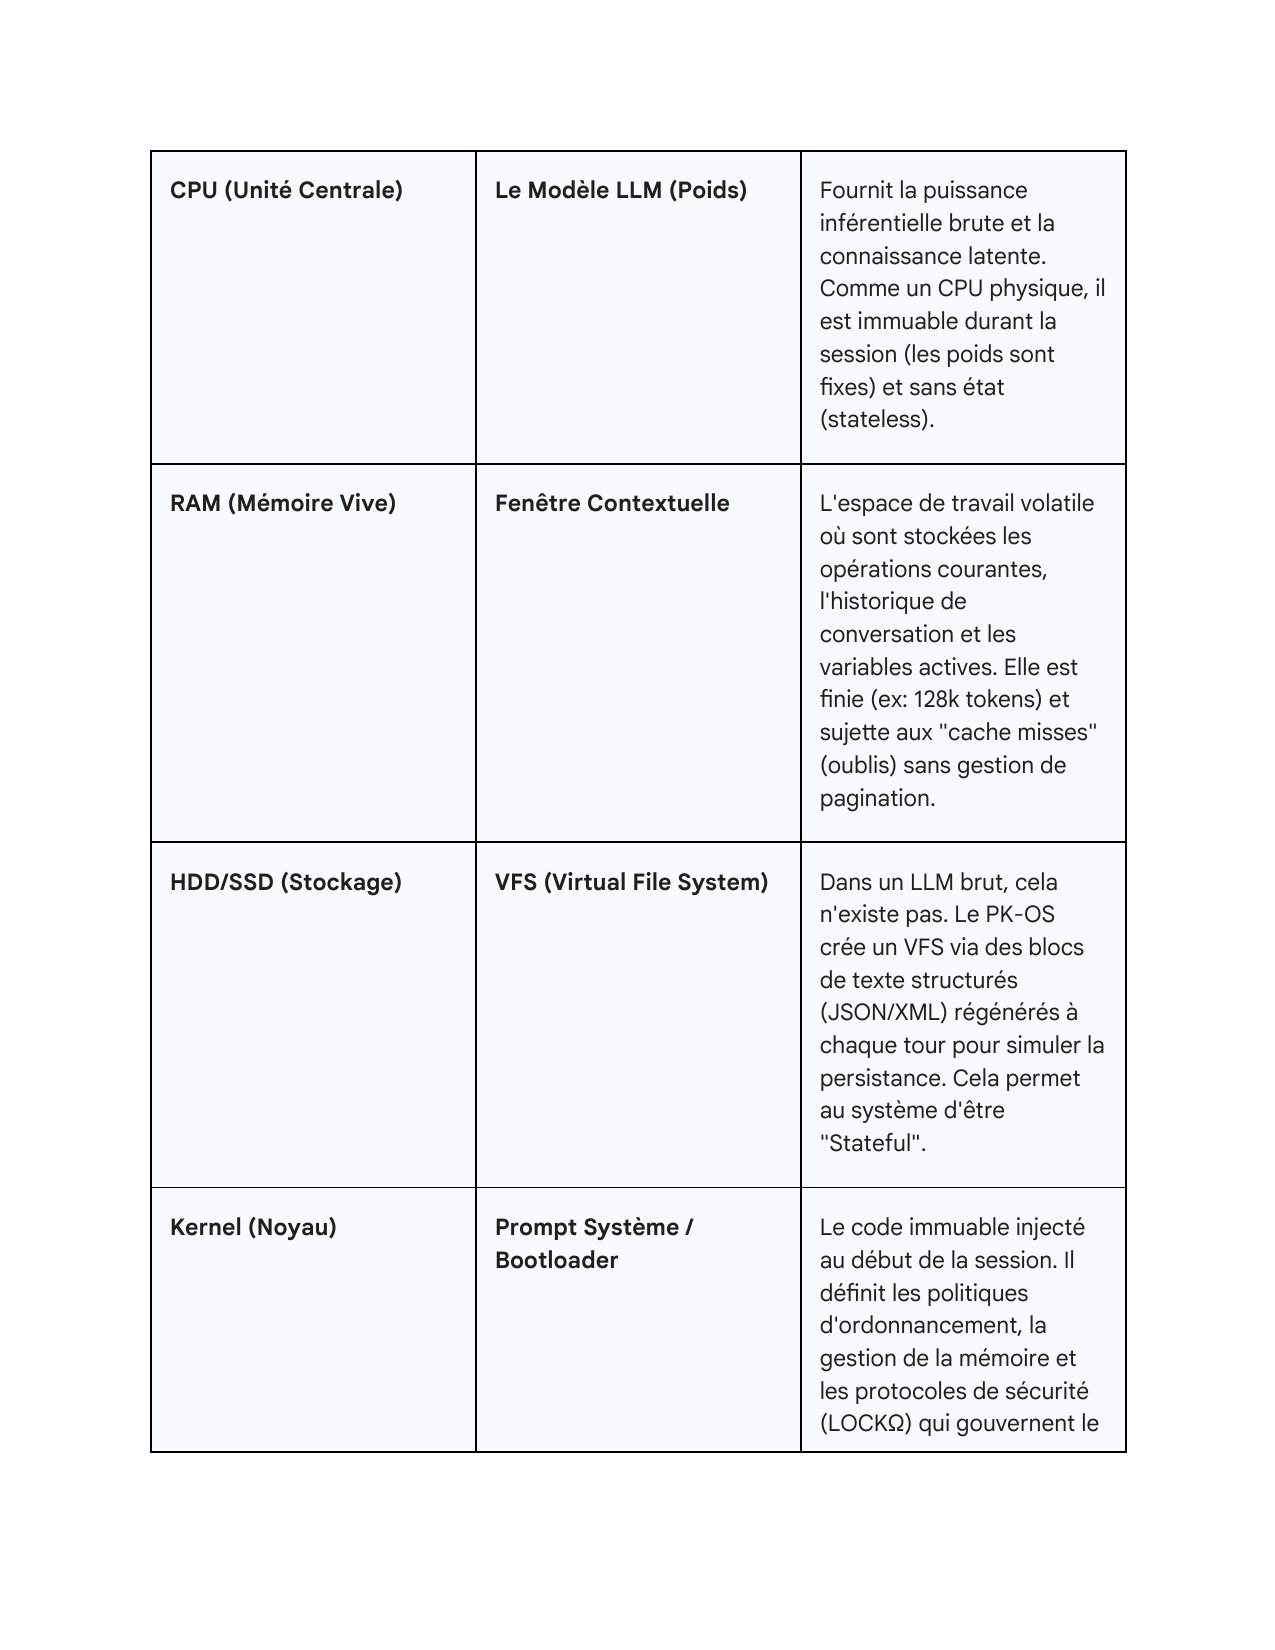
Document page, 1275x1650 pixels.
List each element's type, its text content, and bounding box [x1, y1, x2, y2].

table_cell Fenêtre Contextuelle [477, 465, 800, 841]
table_cell RAM (Mémoire Vive) [152, 465, 475, 841]
table_cell Dans un LLM brut, cela n'existe pas. Le PK-OS crée un VFS via des blocs de texte structurés (JSON/XML) régénérés à chaque tour pour simuler la persistance. Cela permet au système d'être "Stateful". [802, 843, 1125, 1187]
table_cell L'espace de travail volatile où sont stockées les opérations courantes, l'historique de conversation et les variables actives. Elle est finie (ex: 128k tokens) et sujette aux "cache misses" (oublis) sans gestion de pagination. [802, 465, 1125, 841]
table_cell Kernel (Noyau) [152, 1188, 475, 1451]
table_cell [477, 1188, 800, 1451]
table_cell VFS (Virtual File System) [477, 843, 800, 1187]
table_cell CPU (Unité Centrale) [152, 152, 475, 463]
table_cell Le Modèle LLM (Poids) [477, 152, 800, 463]
table_cell HDD/SSD (Stockage) [152, 843, 475, 1187]
table_cell Fournit la puissance inférentielle brute et la connaissance latente. Comme un CPU physique, il est immuable durant la session (les poids sont fixes) et sans état (stateless). [802, 152, 1125, 463]
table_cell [802, 1188, 1125, 1451]
